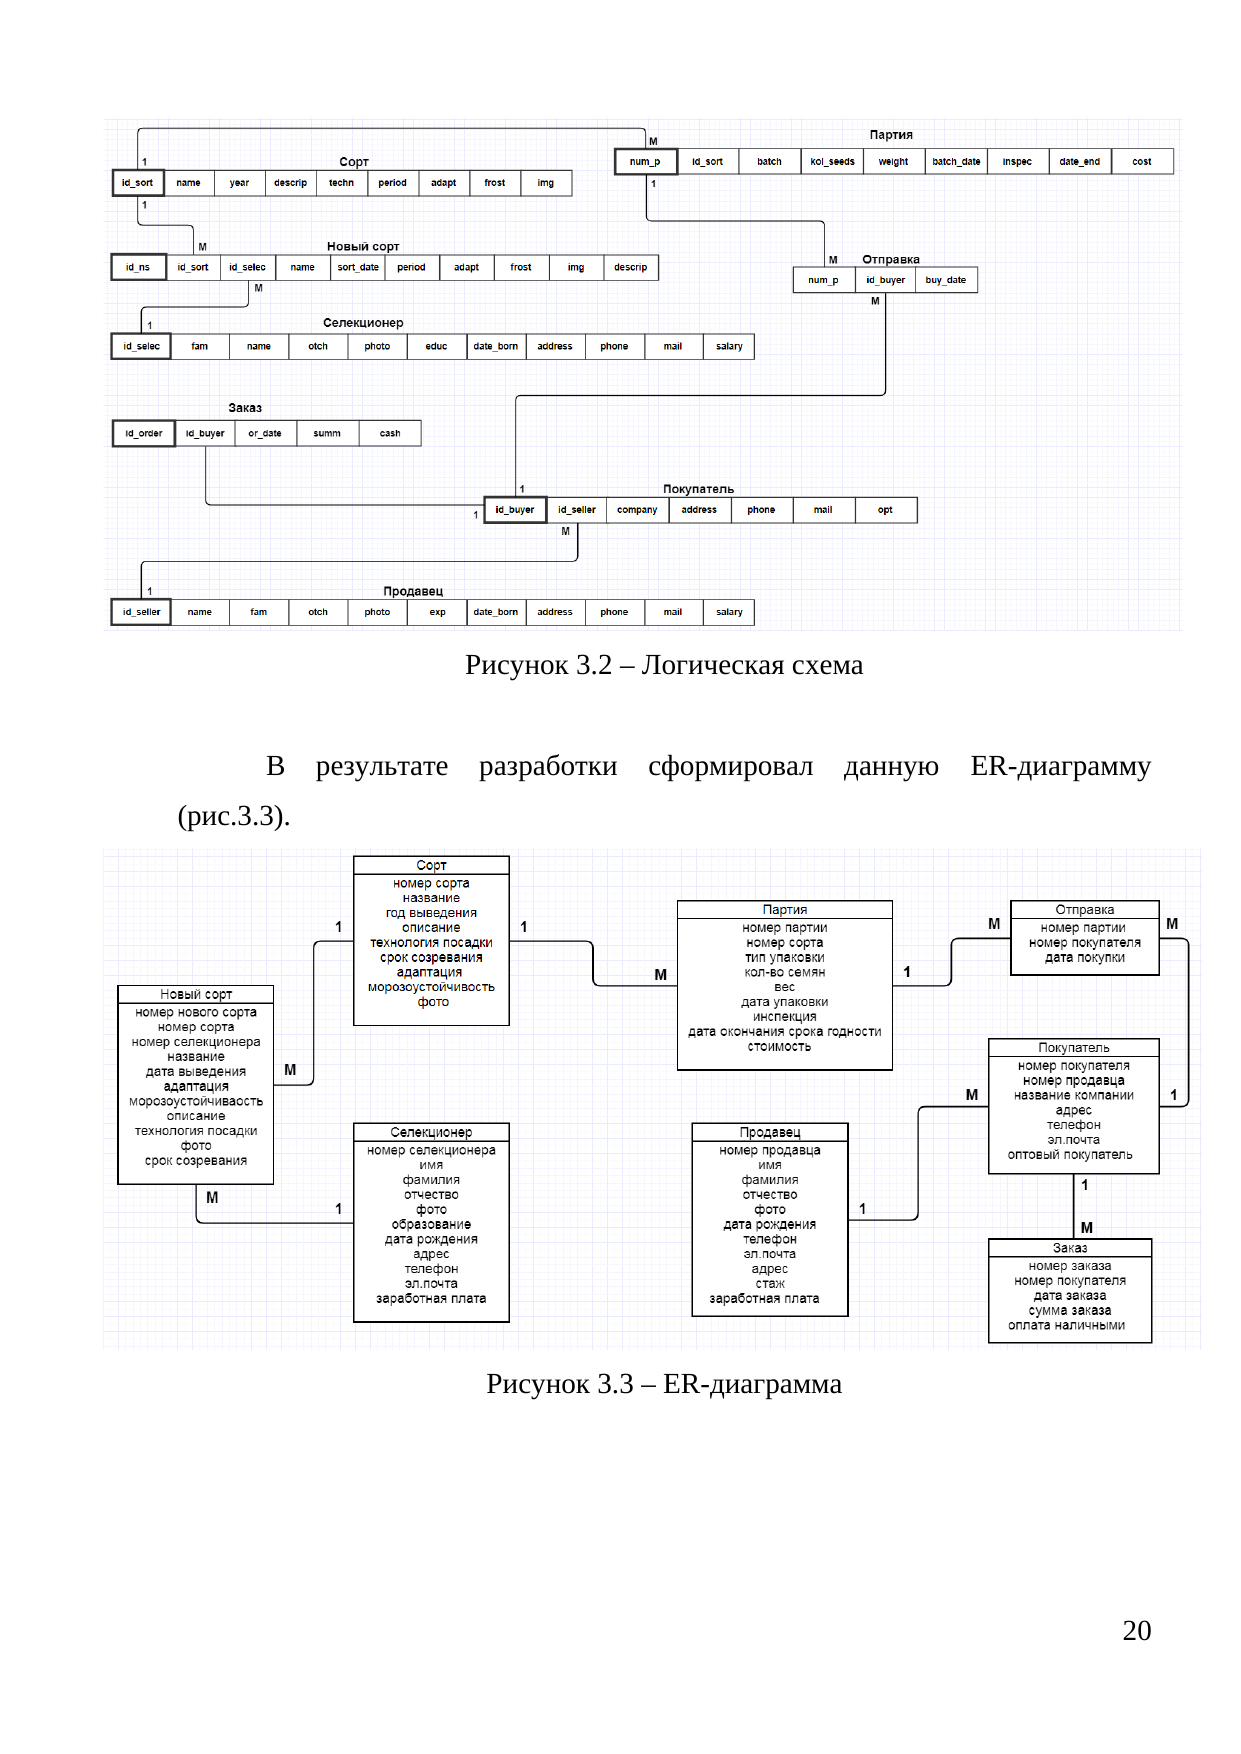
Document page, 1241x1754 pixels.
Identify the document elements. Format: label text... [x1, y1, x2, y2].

text В результате разработки сформировал данную ER-диаграмму (рис.3.3). [177, 748, 1152, 832]
picture [103, 118, 1183, 631]
text Рисунок 3.2 – Логическая схема [177, 647, 1152, 681]
picture [103, 848, 1203, 1350]
text Рисунок 3.3 – ER-диаграмма [177, 1366, 1152, 1400]
